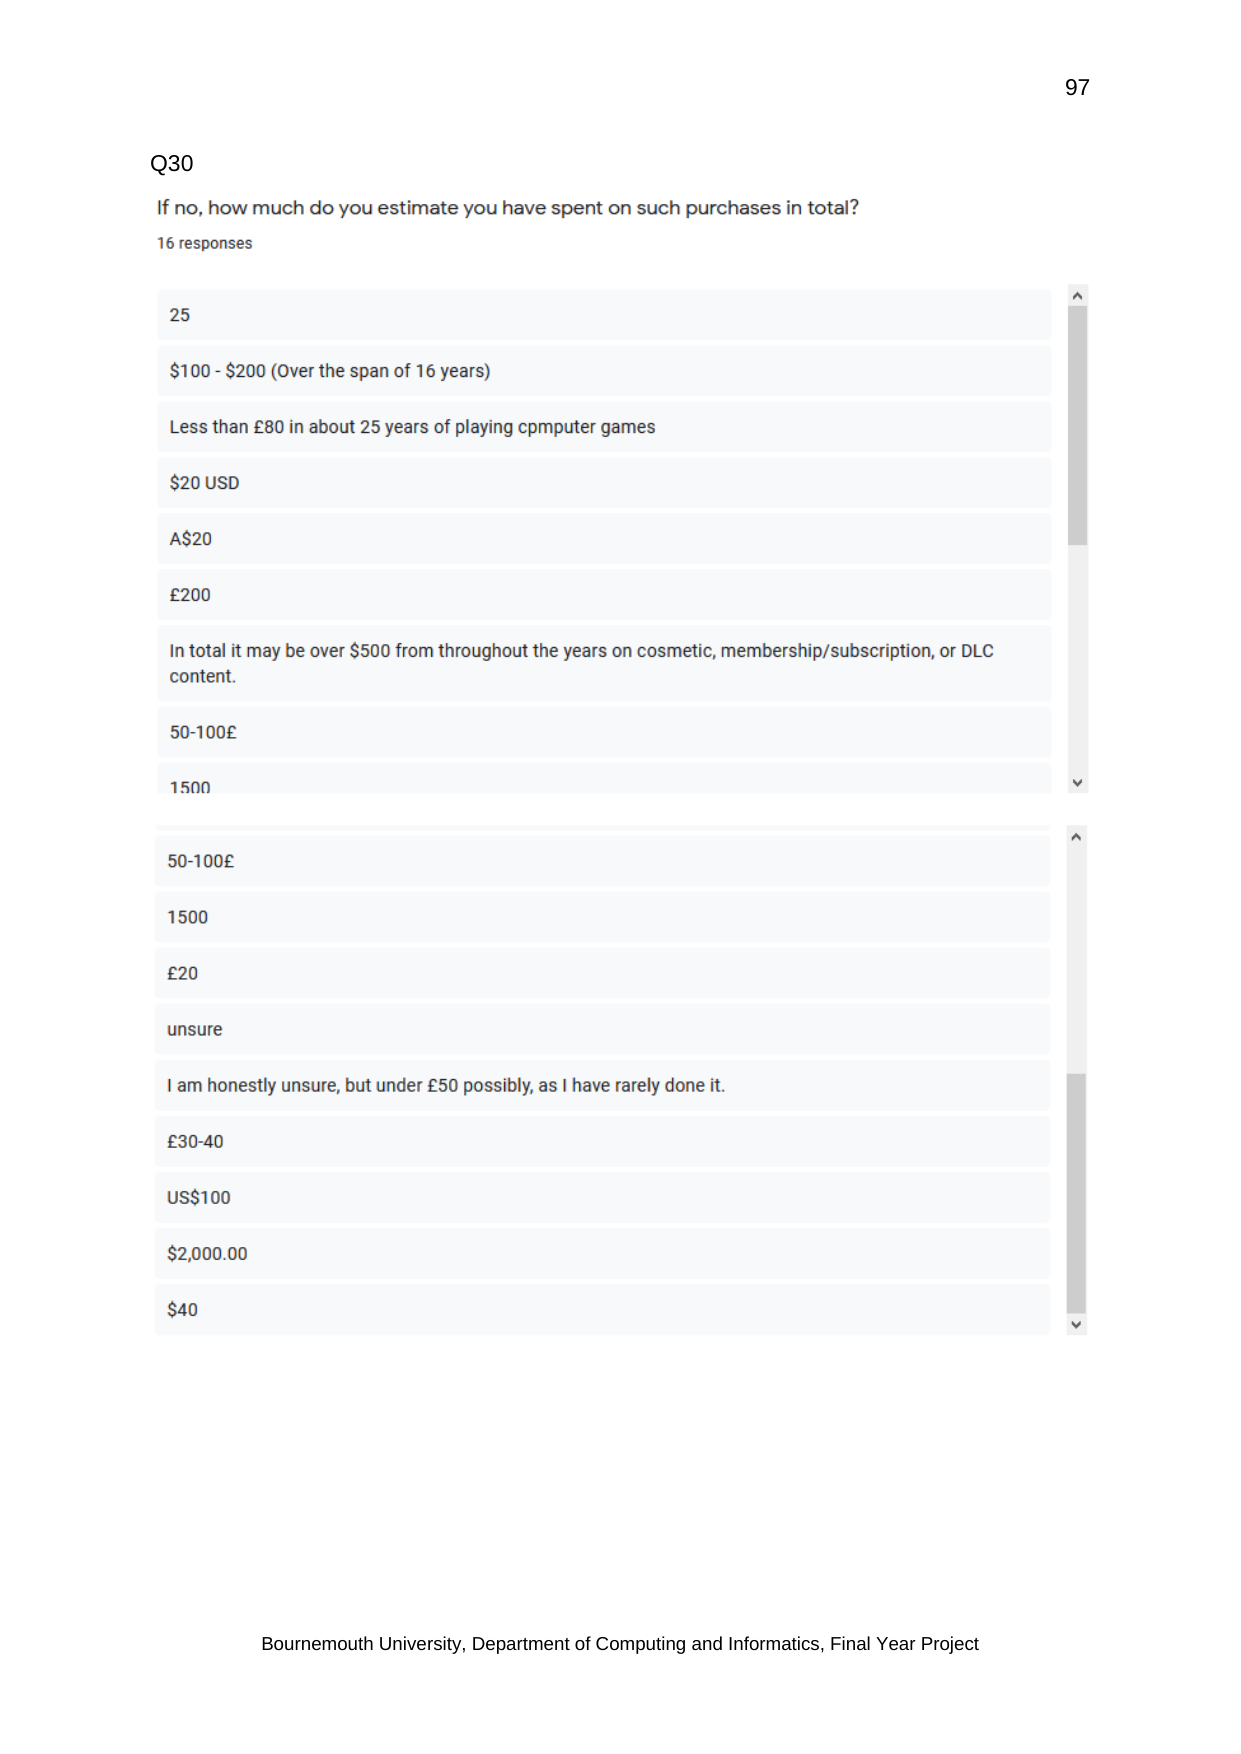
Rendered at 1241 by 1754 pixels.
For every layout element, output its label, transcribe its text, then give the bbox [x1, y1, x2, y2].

text Q30 [150, 150, 1090, 176]
picture [150, 189, 1091, 1348]
